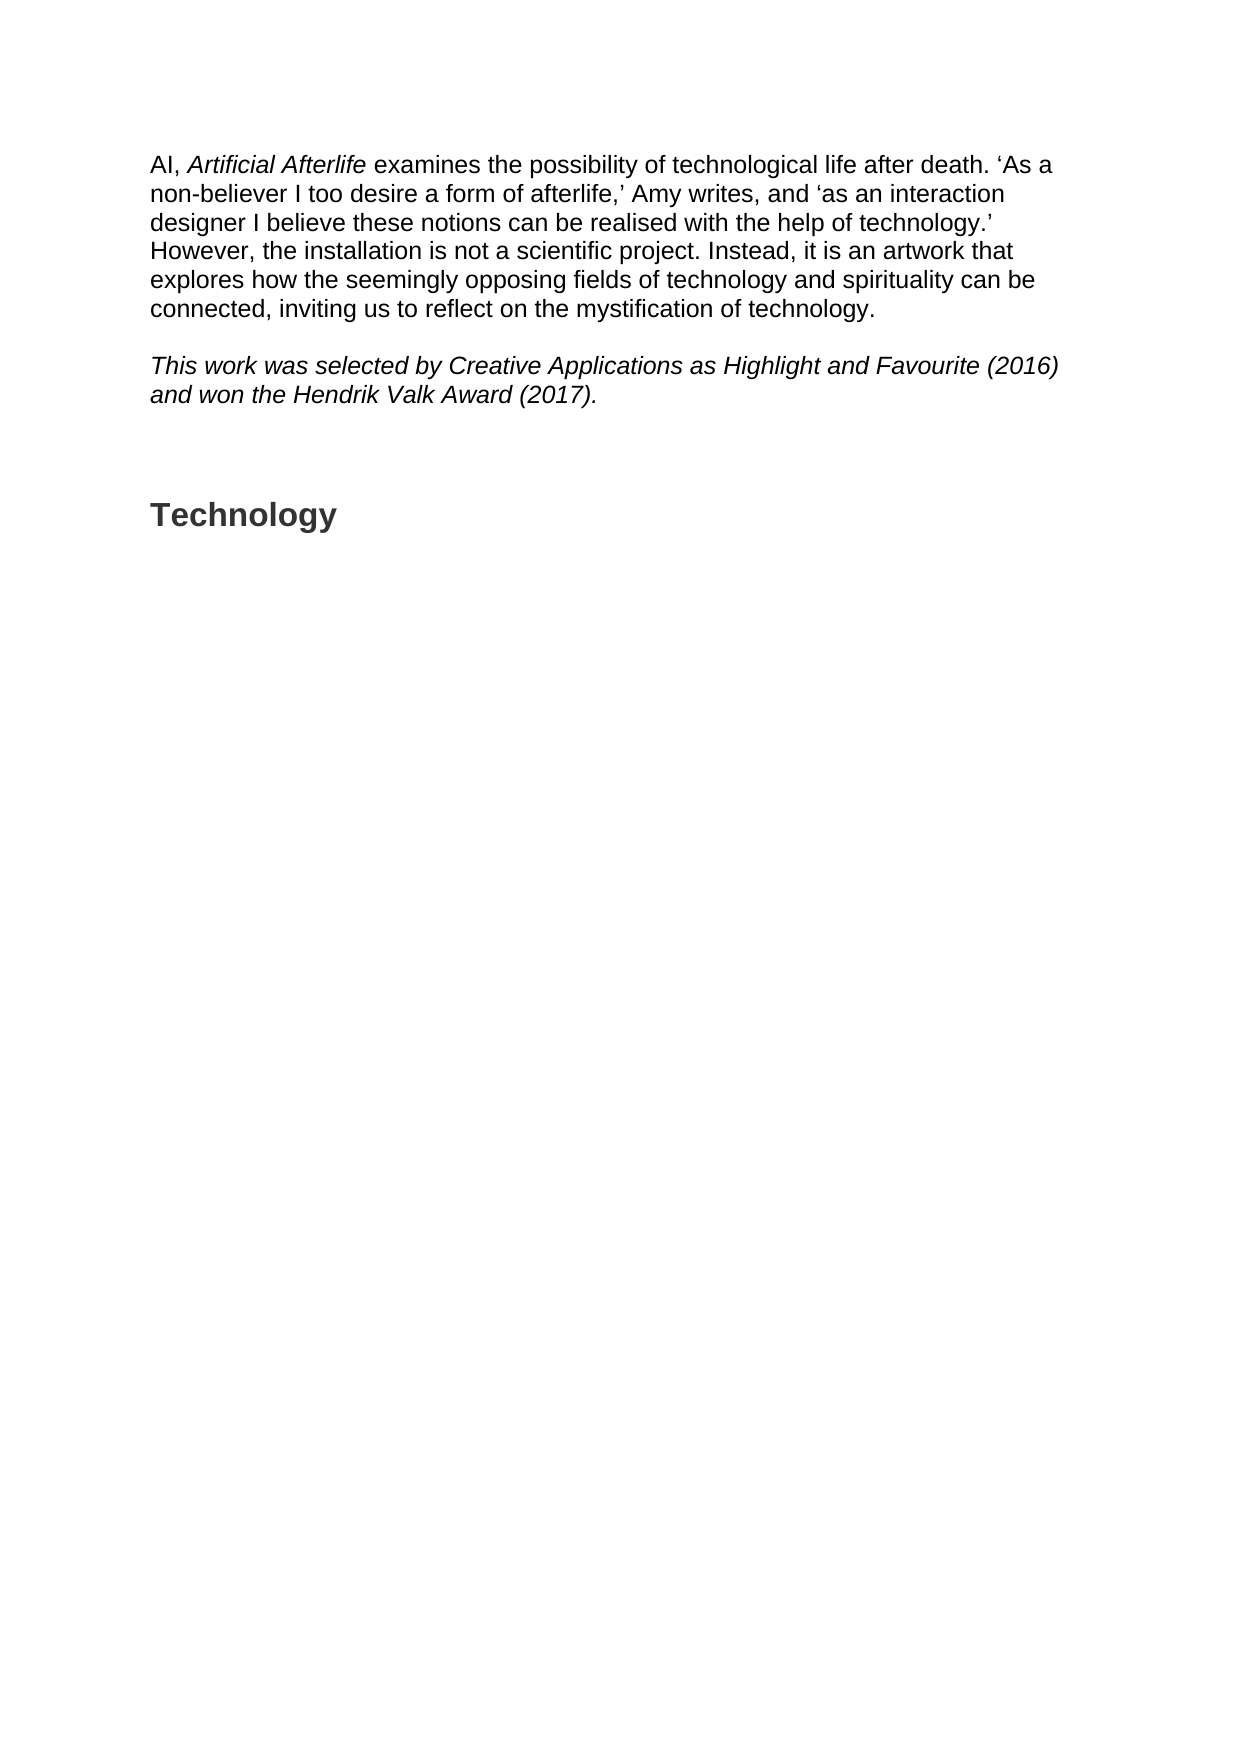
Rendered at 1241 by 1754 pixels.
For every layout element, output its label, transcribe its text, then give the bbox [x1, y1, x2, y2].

text Technology [150, 495, 1090, 533]
text This work was selected by Creative Applications as Highlight and Favourite (2016) and won the Hendrik Valk Award (2017). [150, 351, 1090, 409]
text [150, 150, 1090, 322]
